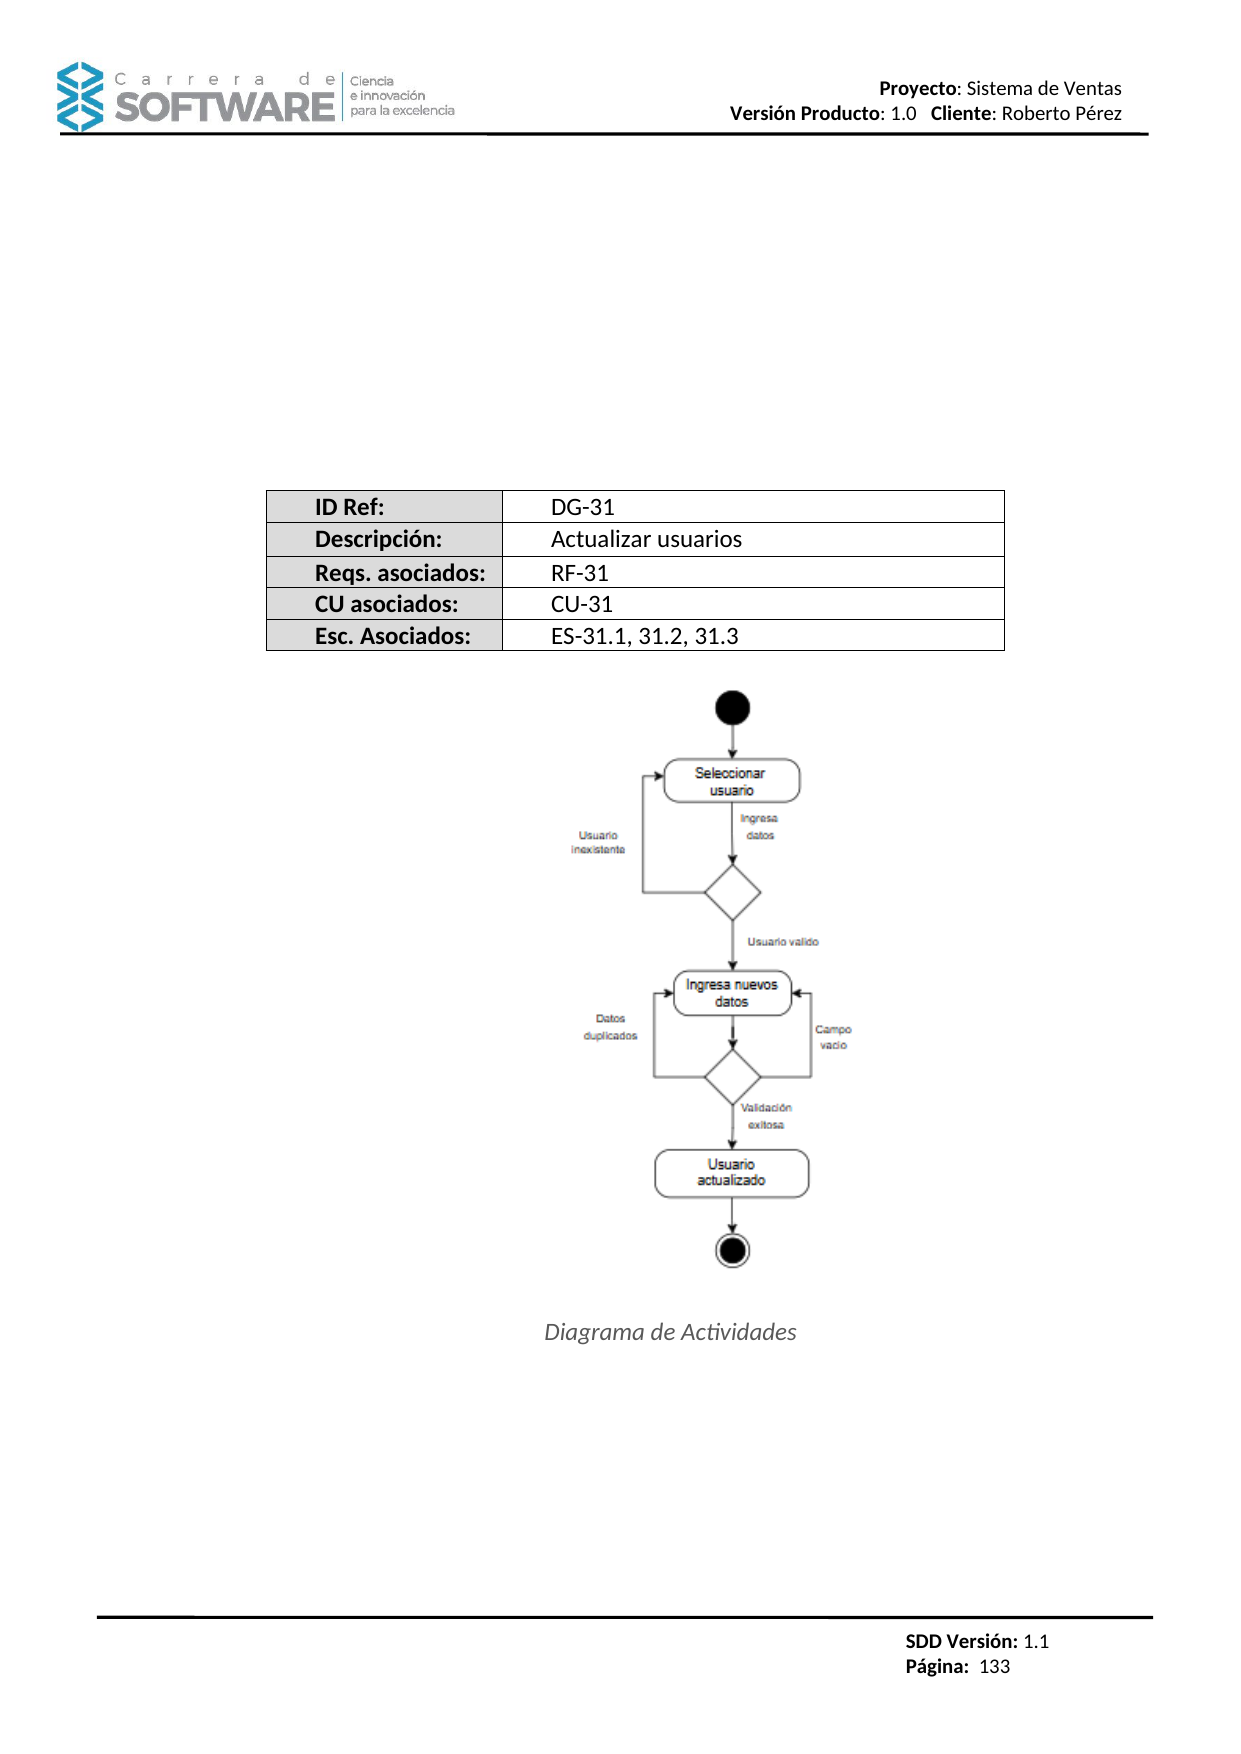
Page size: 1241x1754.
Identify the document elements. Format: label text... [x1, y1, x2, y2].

table_cell Reqs. asociados: [267, 557, 502, 587]
picture [542, 683, 863, 1273]
table_header DG-31 [503, 491, 1004, 522]
table_cell Actualizar usuarios [503, 523, 1004, 556]
table_cell Descripción: [267, 523, 502, 556]
text Diagrama de Actividades [222, 1316, 1122, 1346]
table_cell ES-31.1, 31.2, 31.3 [503, 620, 1004, 650]
table_cell CU-31 [503, 588, 1004, 619]
table_header ID Ref: [267, 491, 502, 522]
table_cell RF-31 [503, 557, 1004, 587]
table_cell Esc. Asociados: [267, 620, 502, 650]
table_cell CU asociados: [267, 588, 502, 619]
picture [46, 46, 461, 154]
